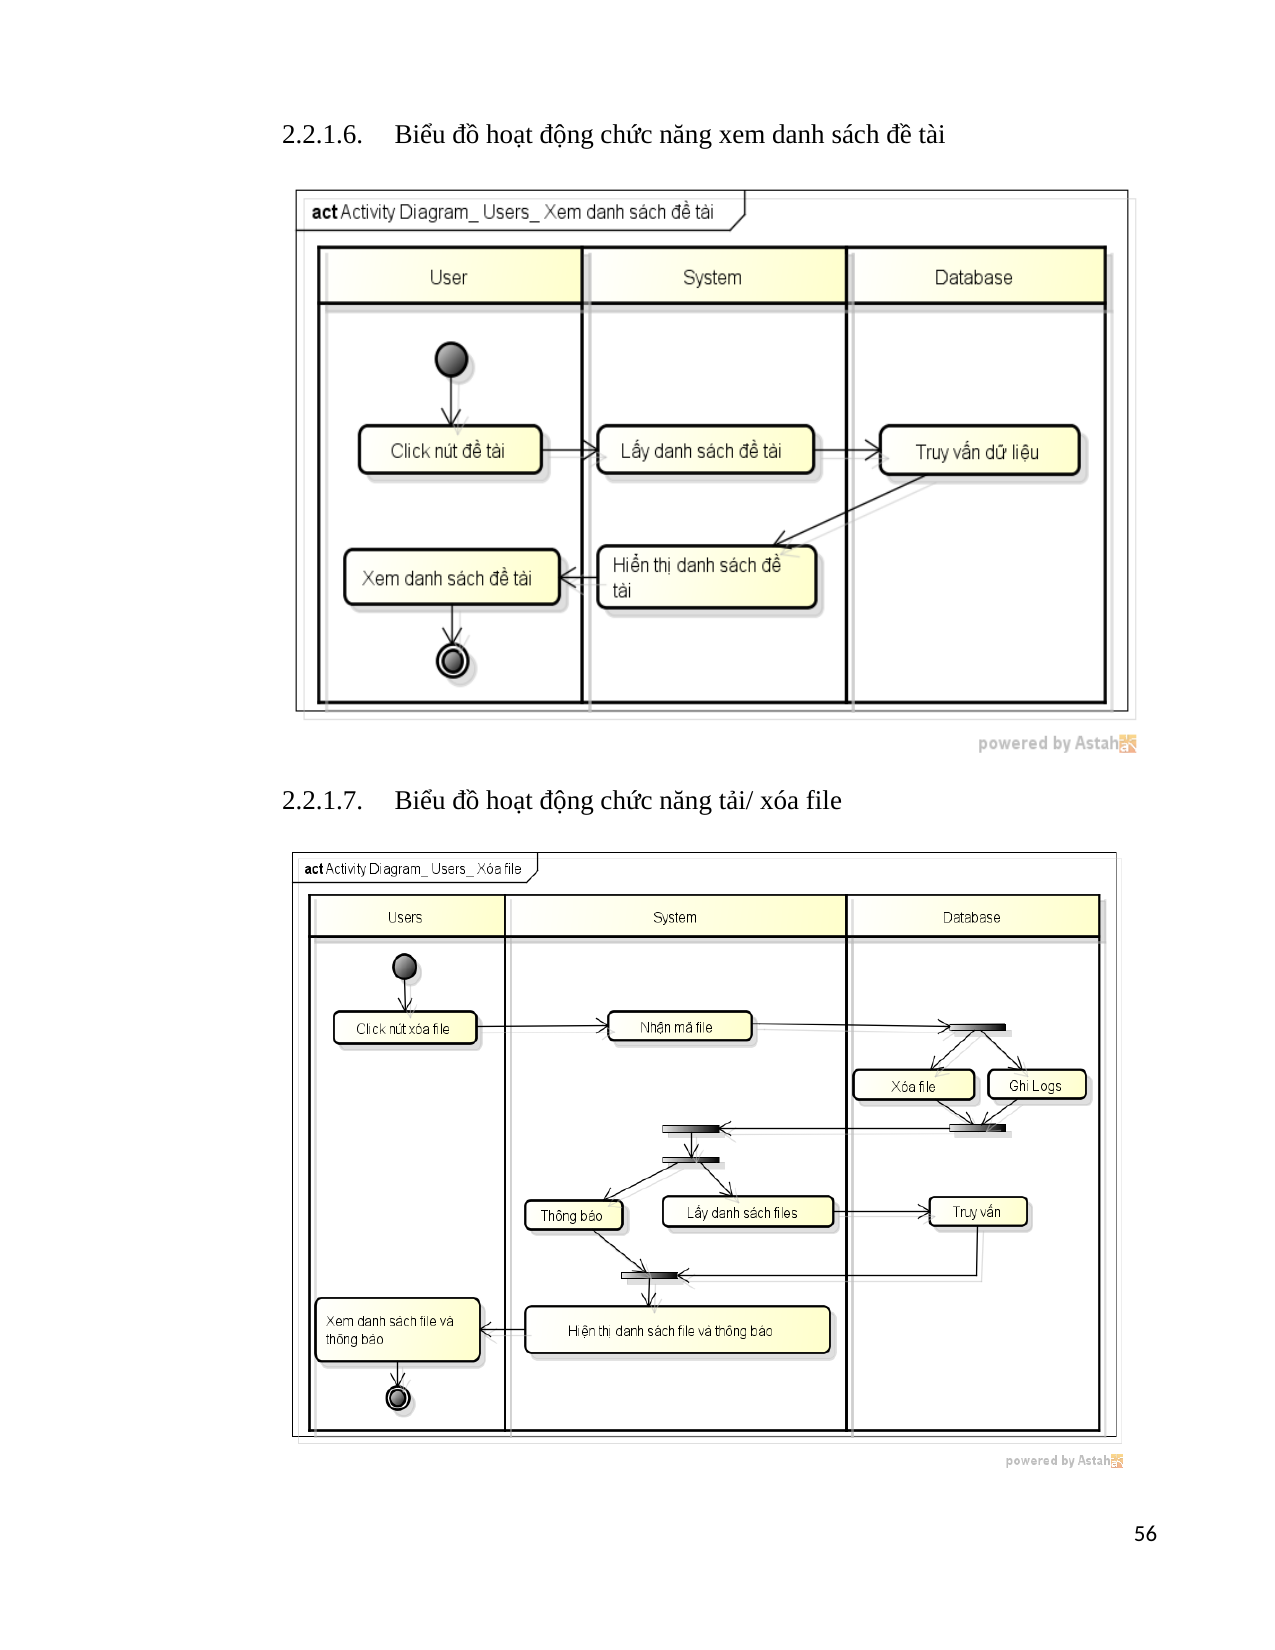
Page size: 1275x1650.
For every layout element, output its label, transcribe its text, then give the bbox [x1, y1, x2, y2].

list Biểu đồ hoạt động chức năng xem danh sách đề tài [282, 118, 1157, 149]
picture [281, 174, 1142, 759]
picture [281, 840, 1127, 1472]
list Biểu đồ hoạt động chức năng tải/ xóa file [282, 784, 1157, 815]
